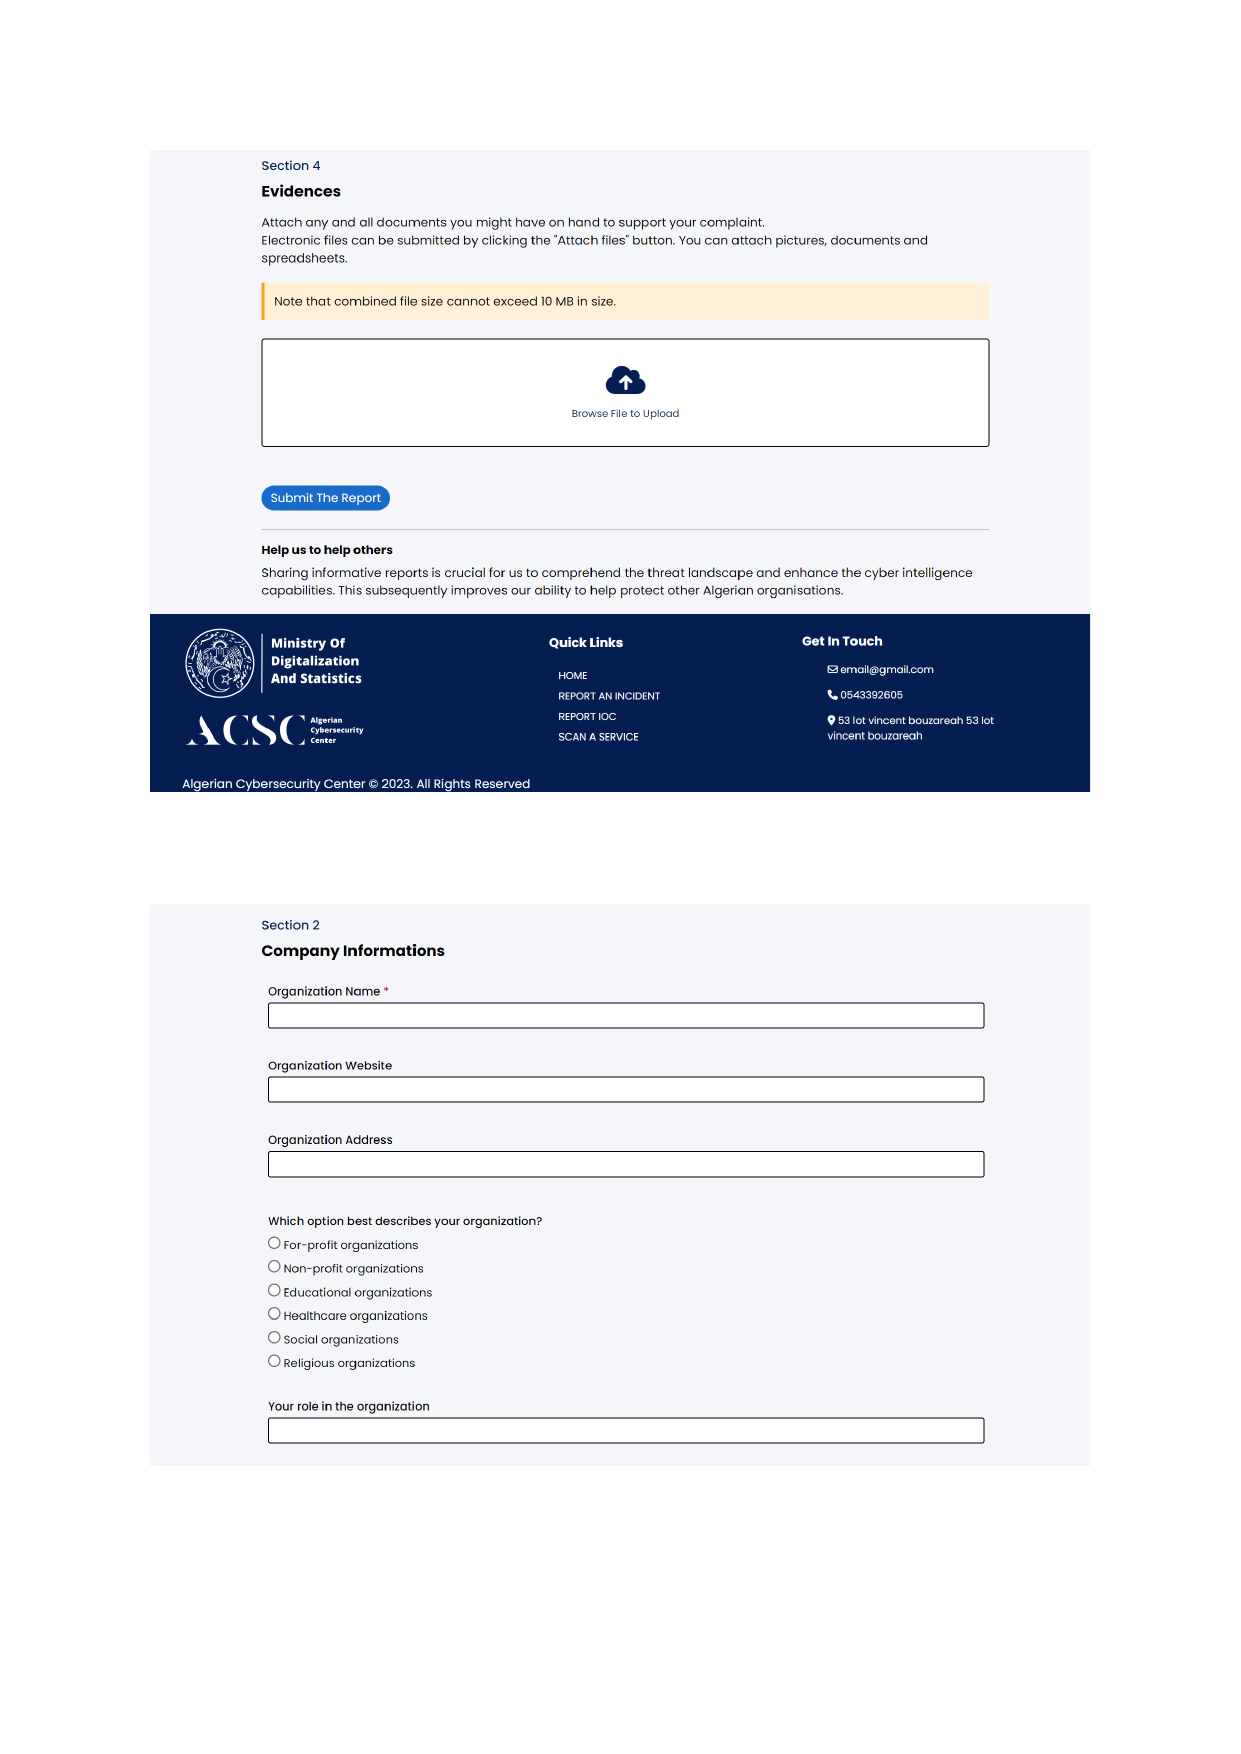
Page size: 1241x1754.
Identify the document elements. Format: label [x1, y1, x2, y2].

picture [150, 150, 1091, 792]
picture [150, 904, 1091, 1466]
